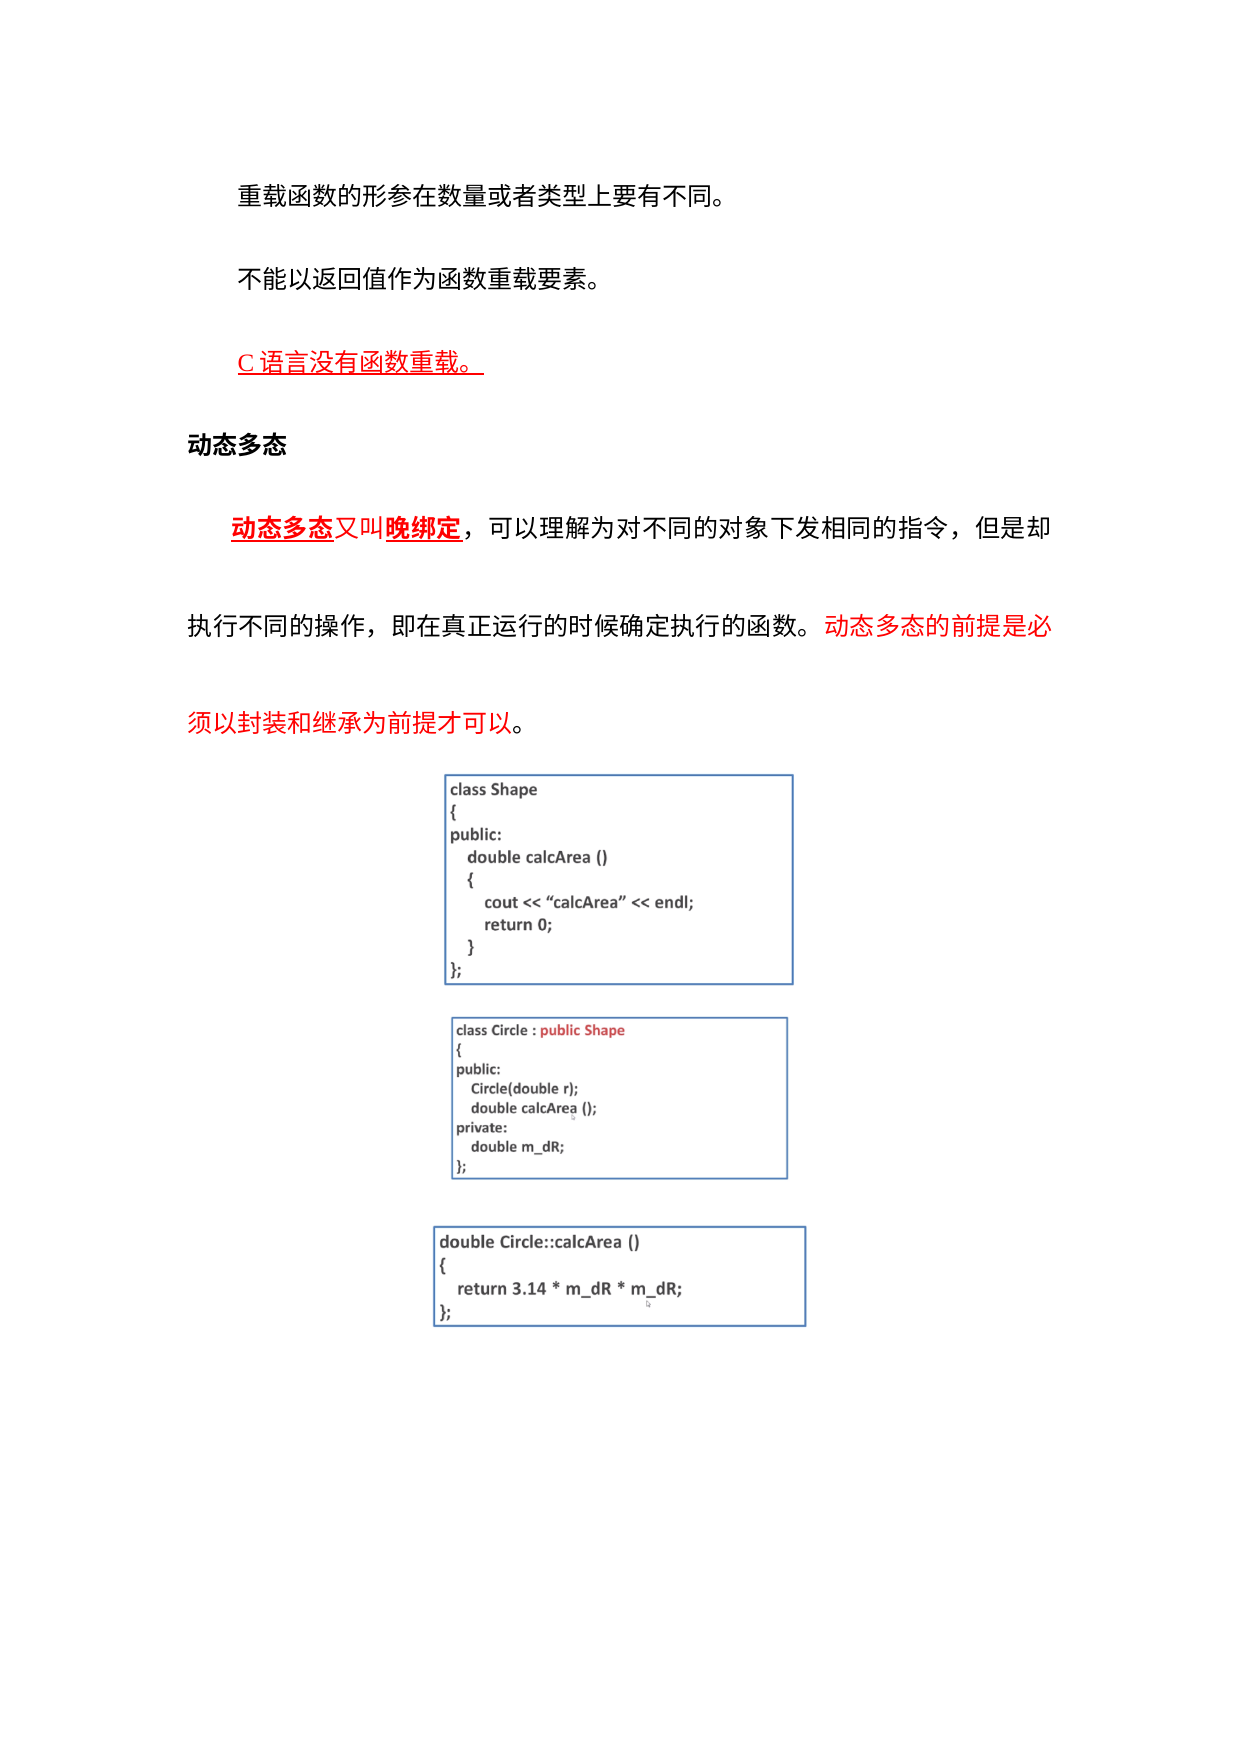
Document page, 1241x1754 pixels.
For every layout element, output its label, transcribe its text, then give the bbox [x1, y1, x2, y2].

text 重载函数的形参在数量或者类型上要有不同。 [237, 162, 1053, 227]
picture [448, 1014, 792, 1182]
text 动态多态又叫晚绑定，可以理解为对不同的对象下发相同的指令，但是却执行不同的操作，即在真正运行的时候确定执行的函数。动态多态的前提是必须以封装和继承为前提才可以。 [187, 494, 1053, 754]
picture [442, 772, 798, 988]
subtitle 动态多态 [187, 411, 1053, 476]
text 不能以返回值作为函数重载要素。 [237, 245, 1053, 310]
text C语言没有函数重载。 [237, 328, 1053, 393]
picture [430, 1223, 811, 1331]
